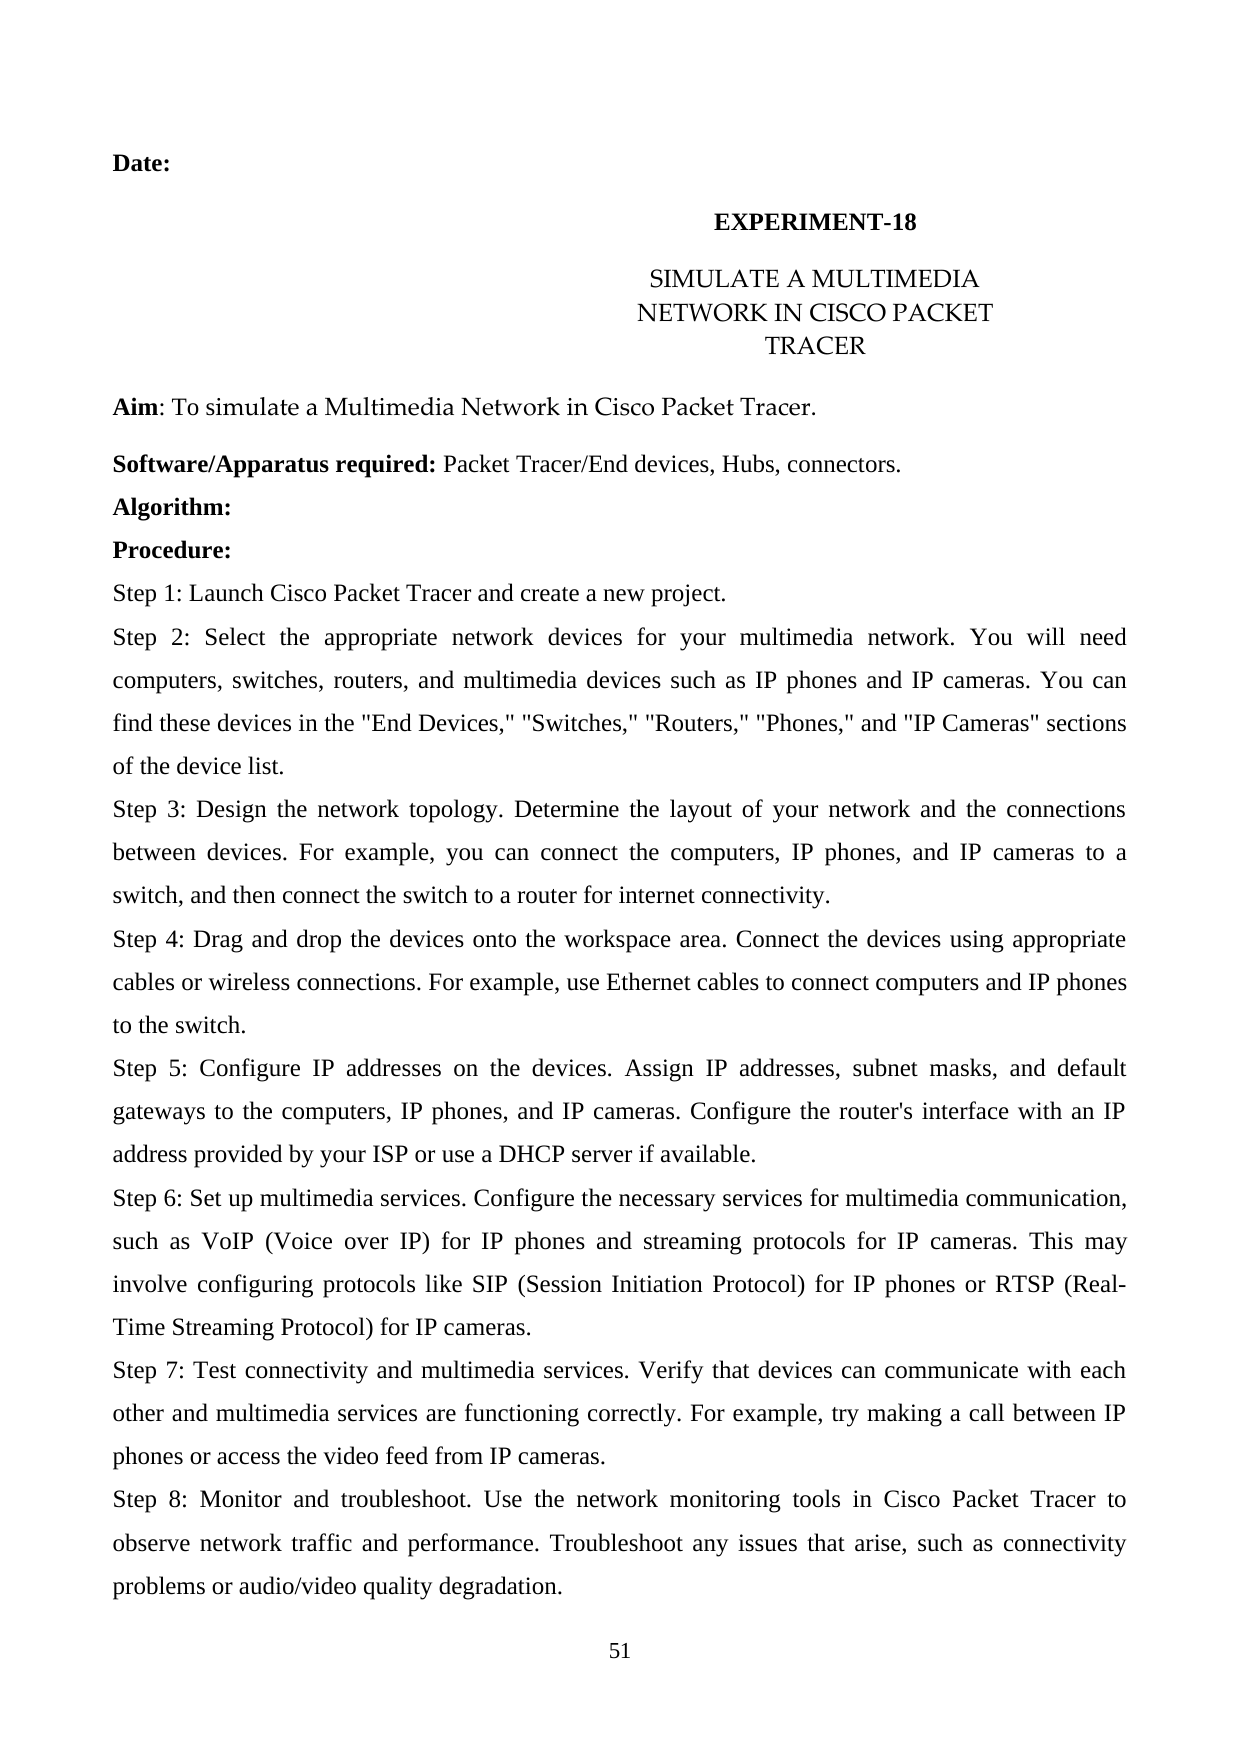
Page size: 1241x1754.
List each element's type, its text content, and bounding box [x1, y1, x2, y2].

text Aim: To simulate a Multimedia Network in Cisco Packet Tracer. [112, 389, 1137, 422]
text Step 5: Configure IP addresses on the devices. Assign IP addresses, subnet masks, and default gateways to the computers, IP phones, and IP cameras. Configure the router's interface with an IP address provided by your ISP or use a DHCP server if available. [112, 1053, 1127, 1168]
text Step 6: Set up multimedia services. Configure the necessary services for multimedia communication, such as VoIP (Voice over IP) for IP phones and streaming protocols for IP cameras. This may involve configuring protocols like SIP (Session Initiation Protocol) for IP phones or RTSP (Real-Time Streaming Protocol) for IP cameras. [112, 1183, 1128, 1341]
text EXPERIMENT-18 [626, 207, 1004, 236]
text Step 7: Test connectivity and multimedia services. Verify that devices can communicate with each other and multimedia services are functioning correctly. For example, try making a call between IP phones or access the video feed from IP cameras. [112, 1355, 1128, 1470]
text Step 2: Select the appropriate network devices for your multimedia network. You will need computers, switches, routers, and multimedia devices such as IP phones and IP cameras. You can find these devices in the "End Devices," "Switches," "Routers," "Phones," and "IP Cameras" sections of the device list. [112, 622, 1128, 780]
text Algorithm: [112, 492, 1137, 521]
text Step 3: Design the network topology. Determine the layout of your network and the connections between devices. For example, you can connect the computers, IP phones, and IP cameras to a switch, and then connect the switch to a router for internet connectivity. [112, 794, 1127, 909]
text SIMULATE A MULTIMEDIA NETWORK IN CISCO PACKET TRACER [626, 261, 1004, 362]
text Step 4: Drag and drop the devices onto the workspace area. Connect the devices using appropriate cables or wireless connections. For example, use Ethernet cables to connect computers and IP phones to the switch. [112, 924, 1127, 1039]
text Software/Apparatus required: Packet Tracer/End devices, Hubs, connectors. [112, 449, 1137, 478]
text Step 1: Launch Cisco Packet Tracer and create a new project. [112, 578, 1137, 607]
text Procedure: [112, 536, 1137, 564]
text Date: [112, 148, 614, 177]
text Step 8: Monitor and troubleshoot. Use the network monitoring tools in Cisco Packet Tracer to observe network traffic and performance. Troubleshoot any issues that arise, such as connectivity problems or audio/video quality degradation. [112, 1484, 1128, 1599]
